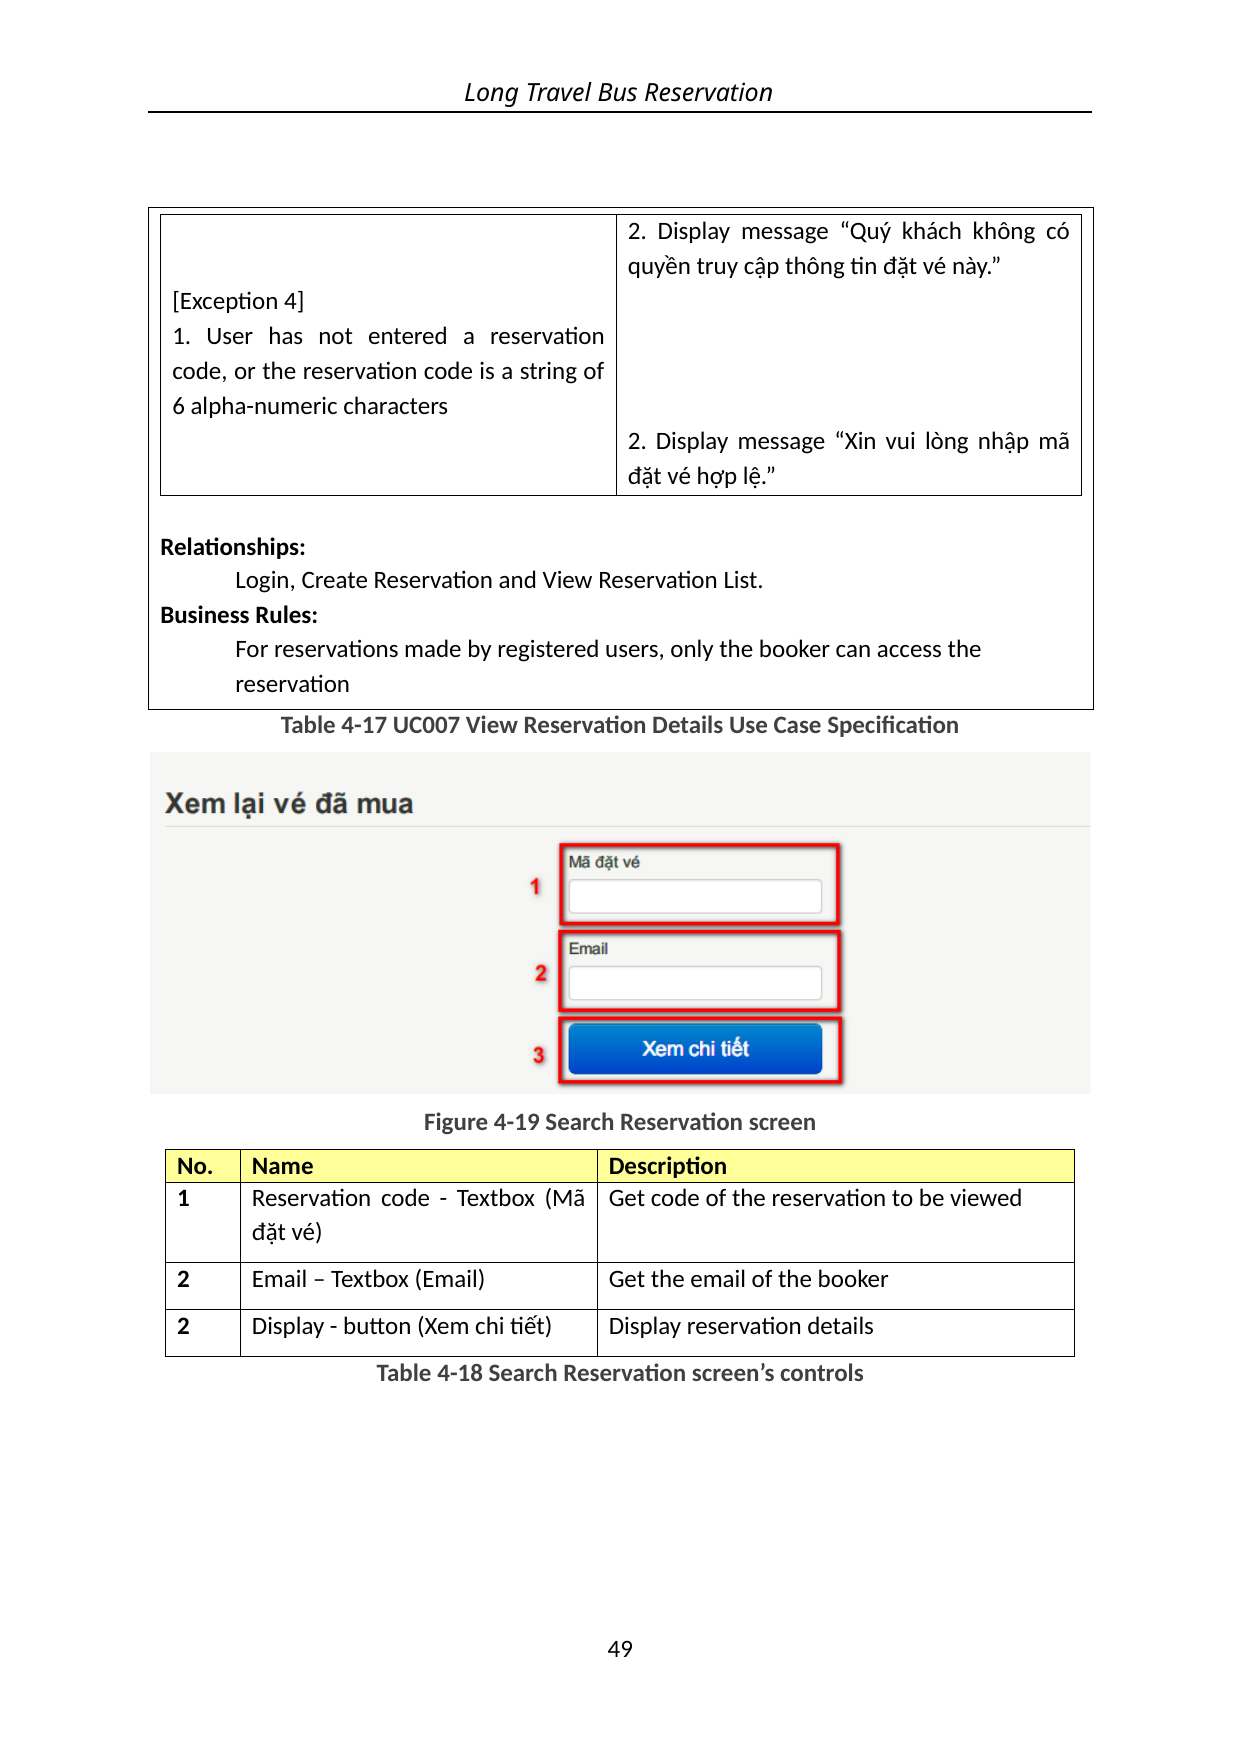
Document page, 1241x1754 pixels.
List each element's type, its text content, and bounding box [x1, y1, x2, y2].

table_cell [149, 208, 1093, 709]
table_header Name [241, 1150, 597, 1182]
table_cell 2 [166, 1263, 240, 1309]
table_header Description [598, 1150, 1074, 1182]
table_cell 1 [166, 1183, 240, 1262]
table_cell Display reservation details [598, 1310, 1074, 1356]
table_cell Get code of the reservation to be viewed [598, 1183, 1074, 1262]
table_cell Display - button (Xem chi tiết) [241, 1310, 597, 1356]
table_cell Email – Textbox (Email) [241, 1263, 597, 1309]
table_header No. [166, 1150, 240, 1182]
table_cell Reservation code - Textbox (Mã đặt vé) [241, 1183, 597, 1262]
table_cell Get the email of the booker [598, 1263, 1074, 1309]
picture [150, 752, 1091, 1094]
table_cell 2 [166, 1310, 240, 1356]
